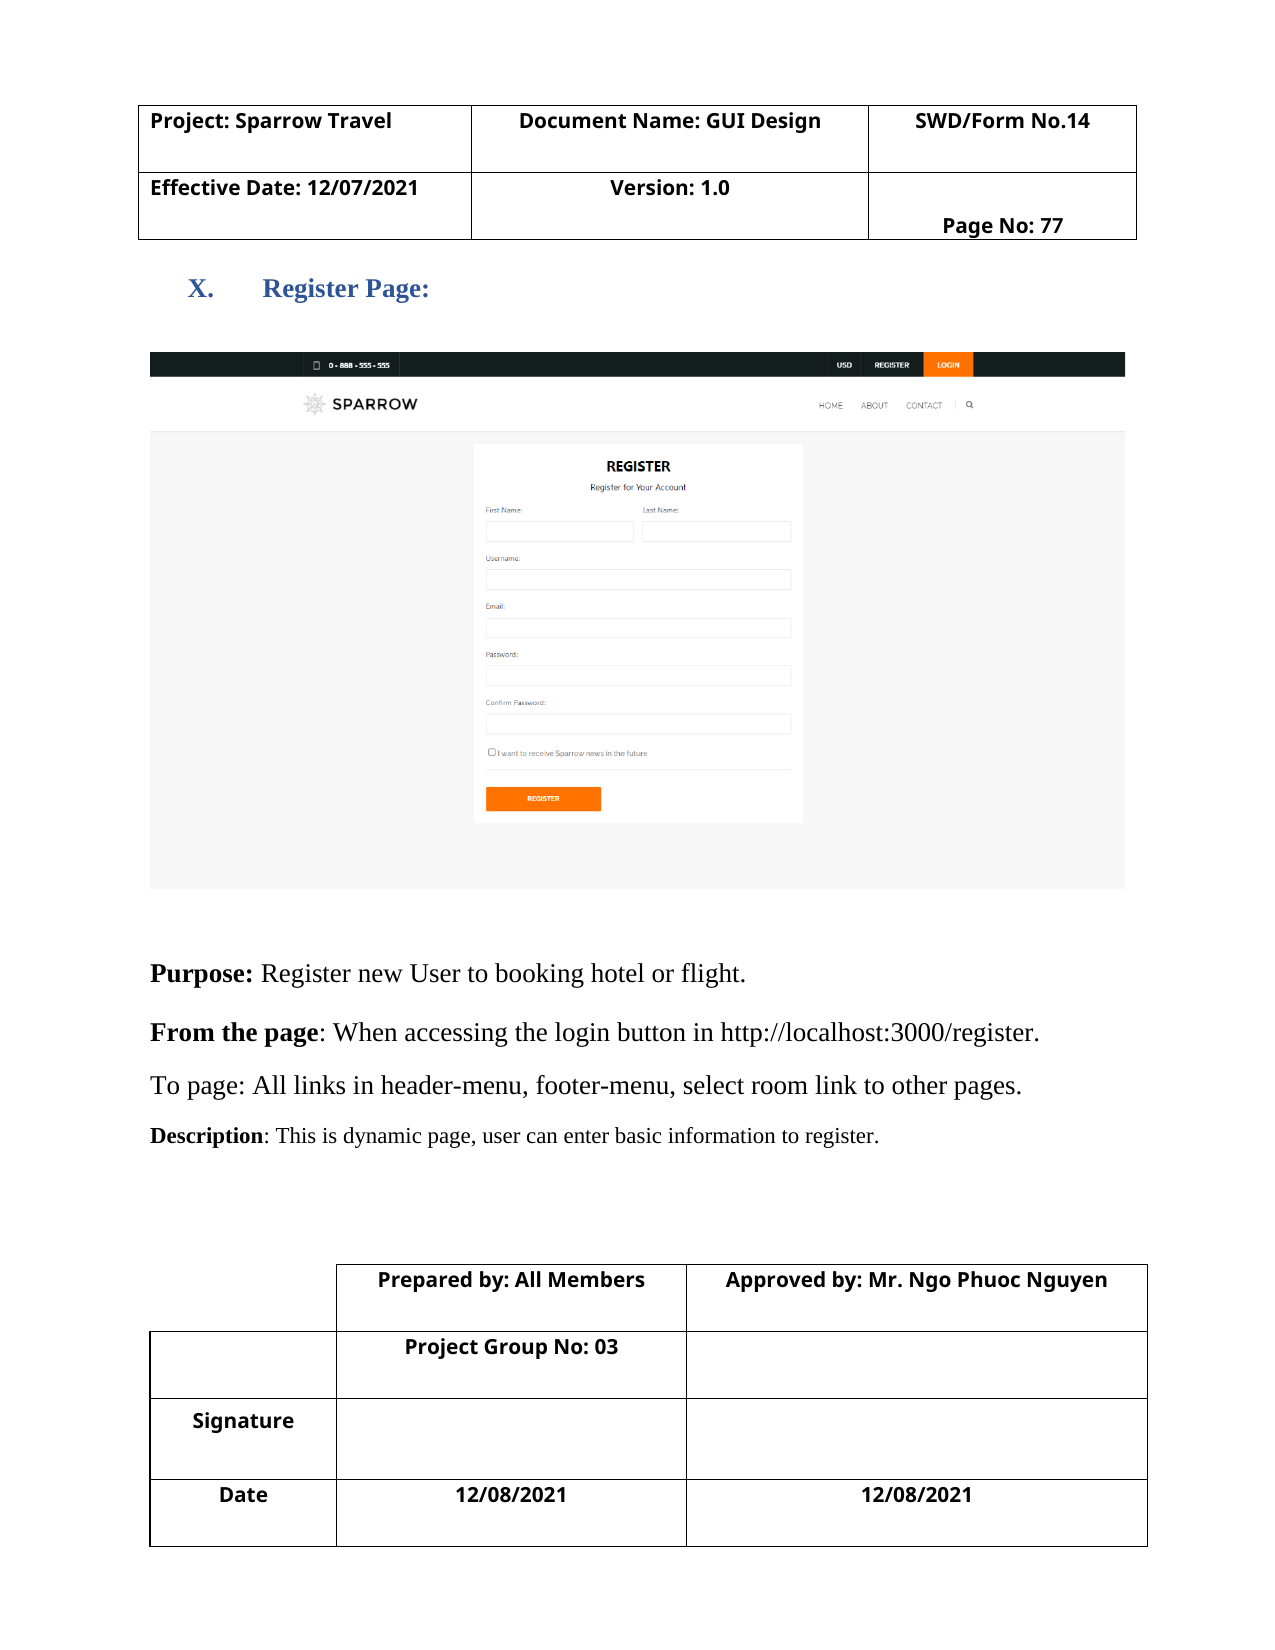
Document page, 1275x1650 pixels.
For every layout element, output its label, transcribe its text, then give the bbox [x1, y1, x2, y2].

subtitle Register Page: [187, 272, 1125, 303]
text To page: All links in header-menu, footer-menu, select room link to other pages. [150, 1069, 1125, 1100]
text Purpose: Register new User to booking hotel or flight. [150, 957, 1125, 988]
text Description: This is dynamic page, user can enter basic information to register. [150, 1122, 1125, 1148]
text From the page: When accessing the login button in http://localhost:3000/register. [150, 1016, 1125, 1047]
picture [150, 352, 1125, 889]
